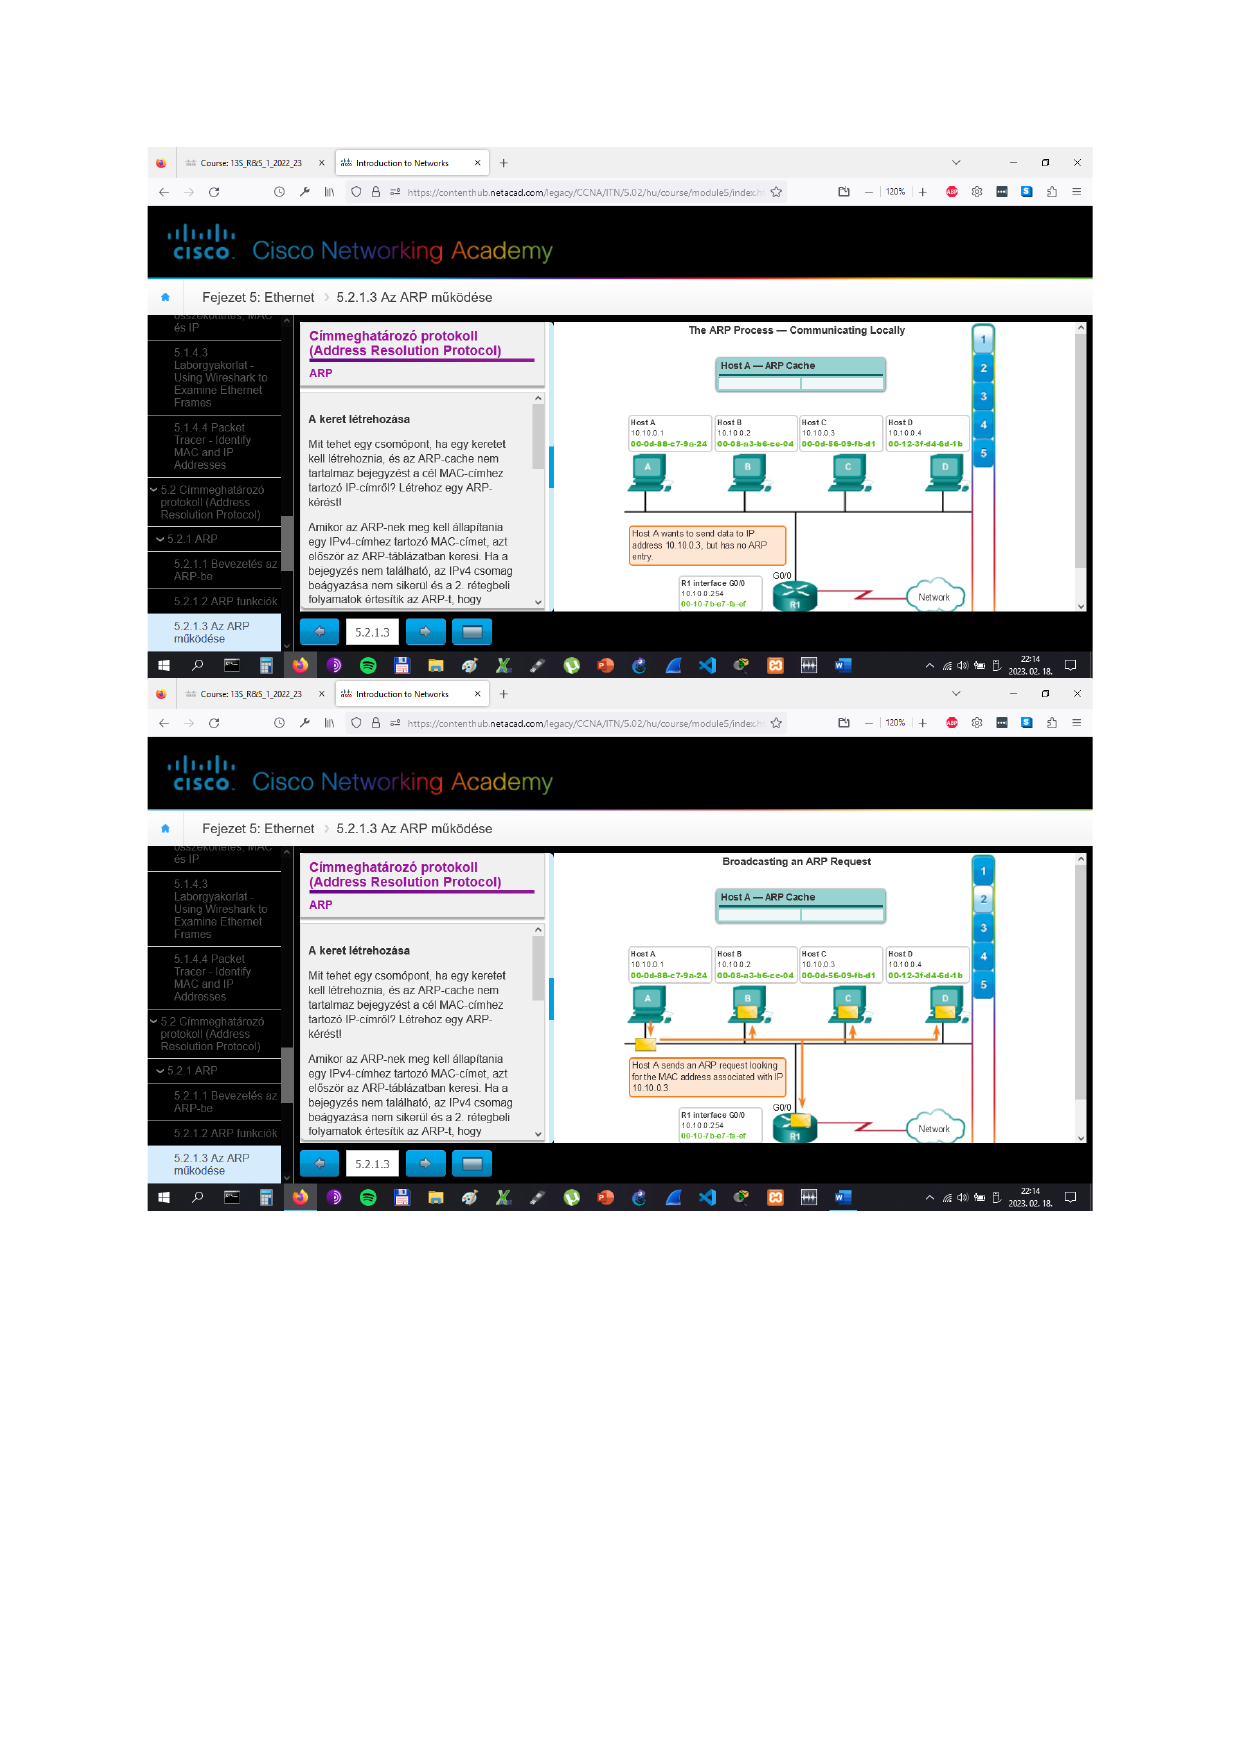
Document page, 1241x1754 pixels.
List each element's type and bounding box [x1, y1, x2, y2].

picture [147, 147, 1093, 1211]
